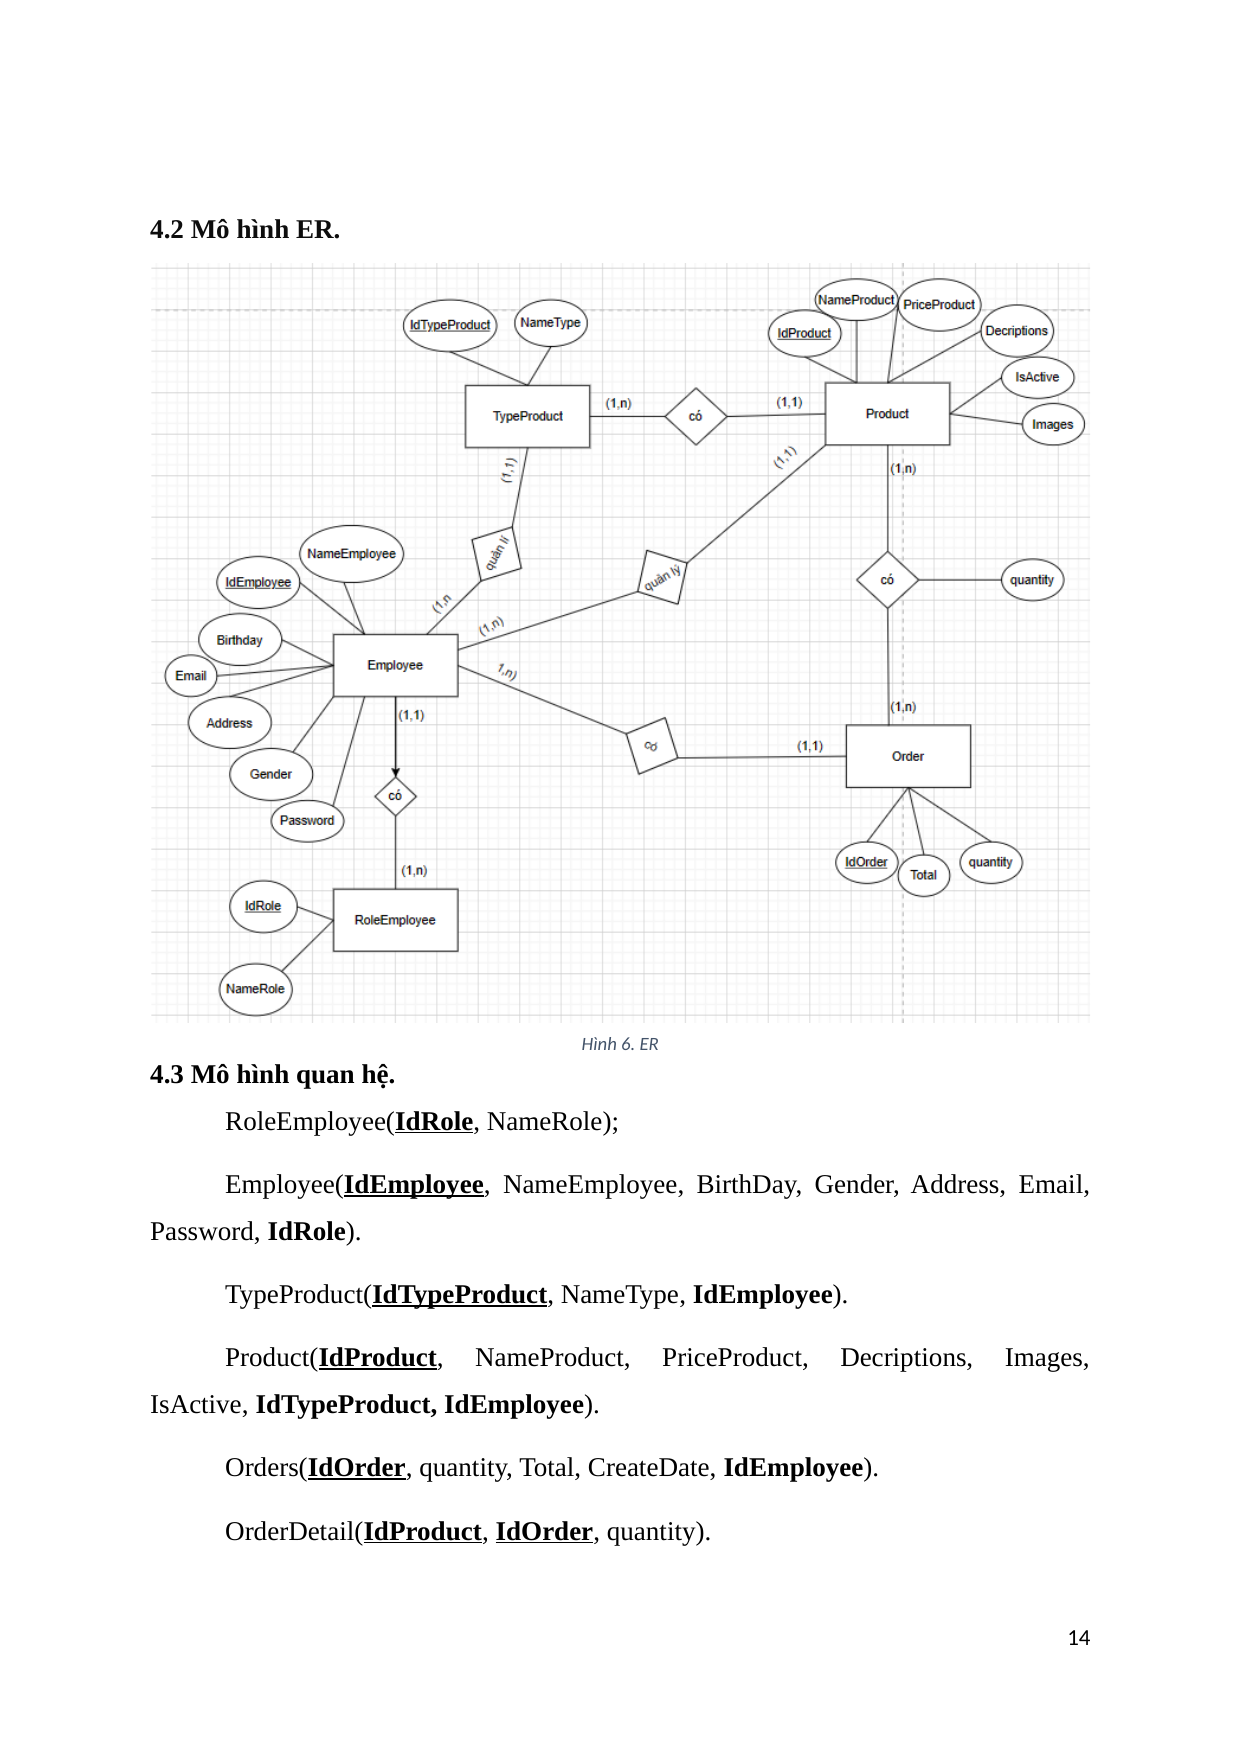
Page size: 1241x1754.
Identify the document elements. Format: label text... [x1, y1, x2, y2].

text Product(IdProduct, NameProduct, PriceProduct, Decriptions, Images, IsActive, IdTypeProduct, IdEmployee). [150, 1341, 1090, 1419]
text Employee(IdEmployee, NameEmployee, BirthDay, Gender, Address, Email, Password, IdRole). [150, 1168, 1090, 1246]
text RoleEmployee(IdRole, NameRole); [150, 1105, 1090, 1136]
text OrderDetail(IdProduct, IdOrder, quantity). [150, 1515, 1090, 1546]
text TypeProduct(IdTypeProduct, NameType, IdEmployee). [150, 1278, 1090, 1309]
picture [151, 263, 1091, 1023]
text Orders(IdOrder, quantity, Total, CreateDate, IdEmployee). [150, 1451, 1090, 1482]
subtitle 4.2 Mô hình ER. [150, 213, 1090, 244]
